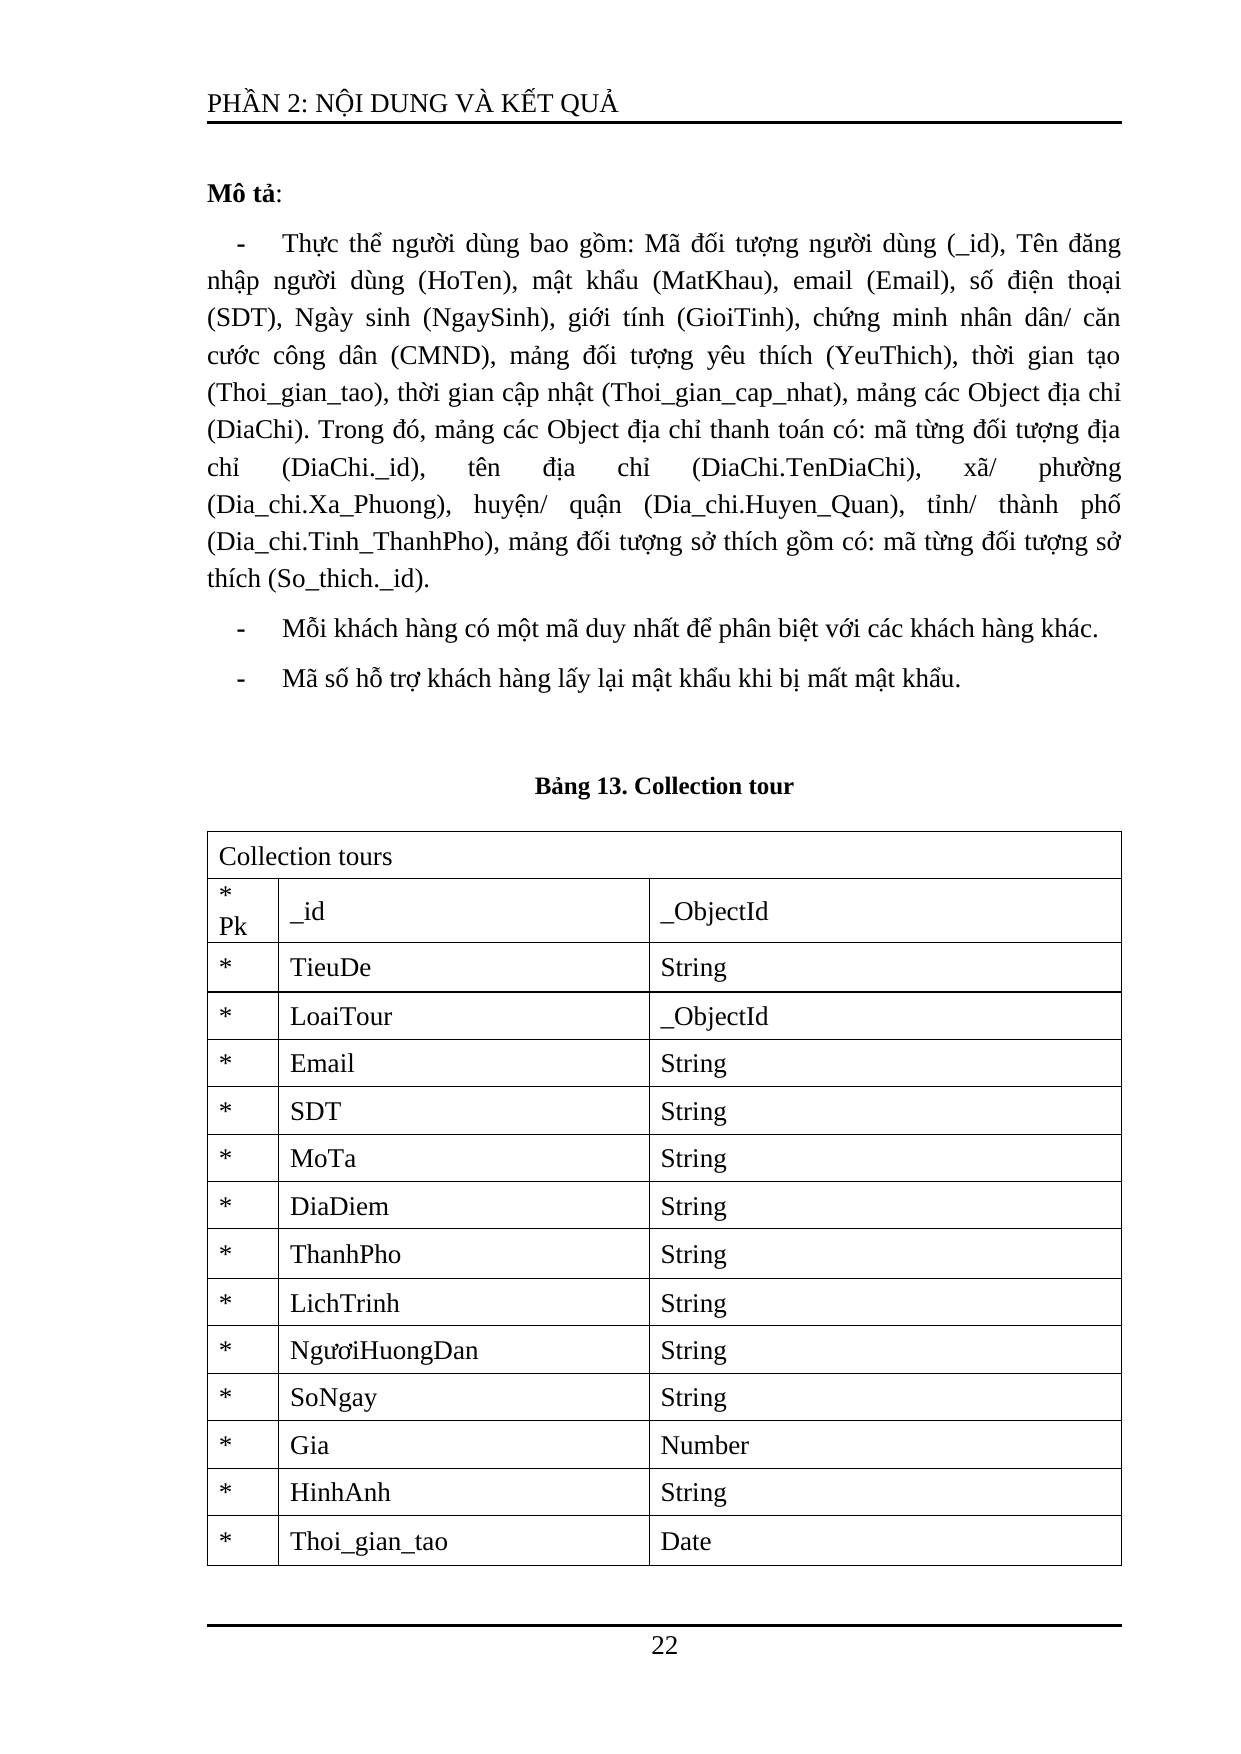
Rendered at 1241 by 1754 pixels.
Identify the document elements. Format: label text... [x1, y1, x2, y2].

list Mã số hỗ trợ khách hàng lấy lại mật khẩu khi bị mất mật khẩu. [207, 662, 1122, 693]
table_cell * [208, 993, 278, 1039]
table_cell * [208, 1326, 278, 1373]
table_cell HinhAnh [279, 1469, 649, 1515]
table_cell * [208, 1182, 278, 1228]
table_cell * [208, 1516, 278, 1565]
table_cell * [208, 1374, 278, 1420]
table_header Collection tours [208, 832, 1121, 878]
list Thực thể người dùng bao gồm: Mã đối tượng người dùng (_id), Tên đăng nhập người dùng (HoTen), mật khẩu (MatKhau), email (Email), số điện thoại (SDT), Ngày sinh (NgaySinh), giới tính (GioiTinh), chứng minh nhân dân/ căn cước công dân (CMND), mảng đối tượng yêu thích (YeuThich), thời gian tạo (Thoi_gian_tao), thời gian cập nhật (Thoi_gian_cap_nhat), mảng các Object địa chỉ (DiaChi). Trong đó, mảng các Object địa chỉ thanh toán có: mã từng đối tượng địa chỉ (DiaChi._id), tên địa chỉ (DiaChi.TenDiaChi), xã/ phường (Dia_chi.Xa_Phuong), huyện/ quận (Dia_chi.Huyen_Quan), tỉnh/ thành phố (Dia_chi.Tinh_ThanhPho), mảng đối tượng sở thích gồm có: mã từng đối tượng sở thích (So_thich._id). [207, 227, 1122, 594]
table_cell String [650, 943, 1121, 991]
table_cell LichTrinh [279, 1279, 649, 1325]
table_cell * [208, 1421, 278, 1468]
table_cell String [650, 1469, 1121, 1515]
list Mỗi khách hàng có một mã duy nhất để phân biệt với các khách hàng khác. [207, 612, 1122, 643]
table_cell String [650, 1182, 1121, 1228]
table_cell * [208, 1135, 278, 1181]
table_cell SoNgay [279, 1374, 649, 1420]
table_cell TieuDe [279, 943, 649, 991]
text Mô tả: [207, 177, 1122, 208]
table_cell Number [650, 1421, 1121, 1468]
table_cell * [208, 1279, 278, 1325]
table_cell * Pk [208, 879, 278, 942]
table_cell * [208, 943, 278, 991]
table_cell String [650, 1374, 1121, 1420]
table_cell Thoi_gian_tao [279, 1516, 649, 1565]
table_cell NgươiHuongDan [279, 1326, 649, 1373]
table_cell String [650, 1279, 1121, 1325]
table_cell Email [279, 1040, 649, 1086]
table_cell String [650, 1326, 1121, 1373]
table_cell _ObjectId [650, 993, 1121, 1039]
table_cell * [208, 1040, 278, 1086]
table_cell * [208, 1469, 278, 1515]
table_cell LoaiTour [279, 993, 649, 1039]
table_cell SDT [279, 1087, 649, 1133]
table_cell String [650, 1229, 1121, 1278]
table_cell _id [279, 879, 649, 942]
table_cell * [208, 1087, 278, 1133]
table_cell String [650, 1087, 1121, 1133]
table_cell Gia [279, 1421, 649, 1468]
table_cell String [650, 1040, 1121, 1086]
table_cell DiaDiem [279, 1182, 649, 1228]
table_cell Date [650, 1516, 1121, 1565]
table_cell * [208, 1229, 278, 1278]
table_cell String [650, 1135, 1121, 1181]
table_cell ThanhPho [279, 1229, 649, 1278]
table_cell _ObjectId [650, 879, 1121, 942]
table_cell MoTa [279, 1135, 649, 1181]
